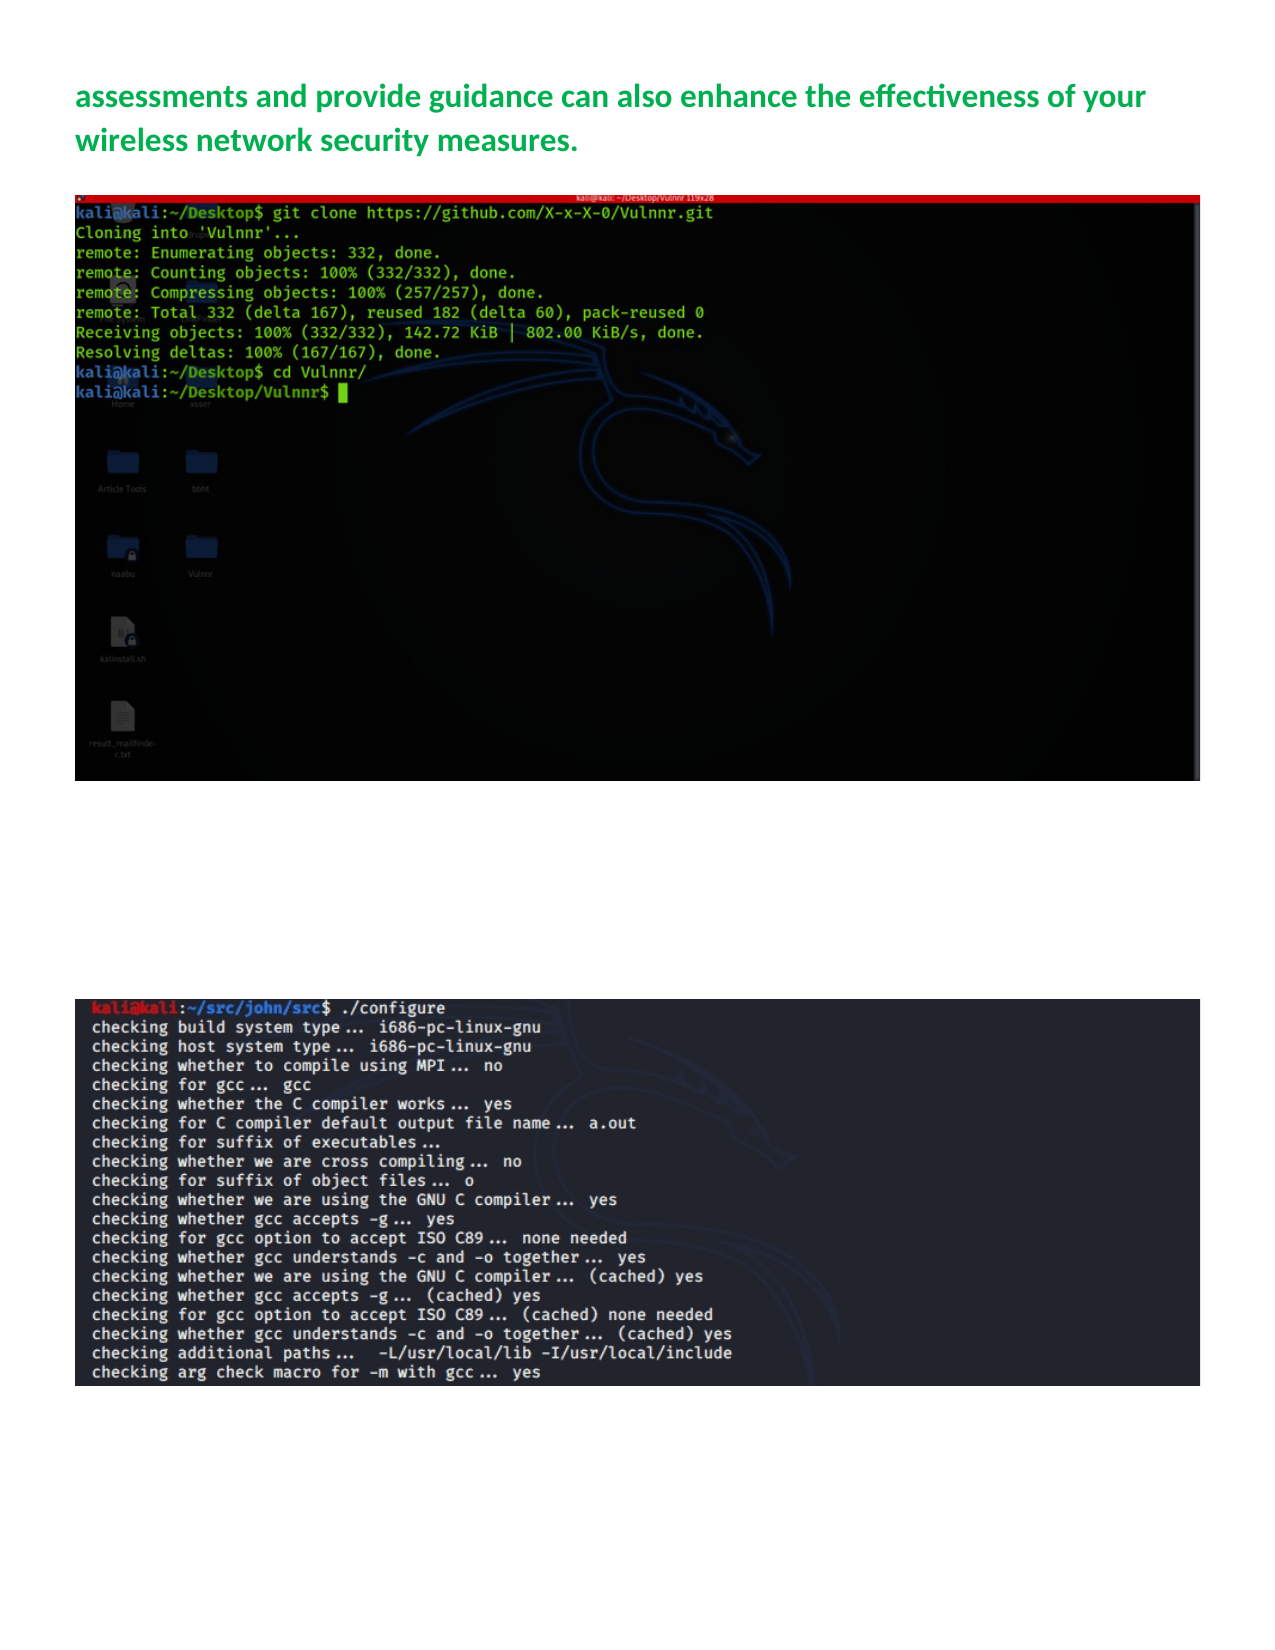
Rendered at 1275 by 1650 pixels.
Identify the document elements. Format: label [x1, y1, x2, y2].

picture [75, 195, 1200, 781]
text [75, 75, 1200, 160]
picture [75, 999, 1200, 1386]
